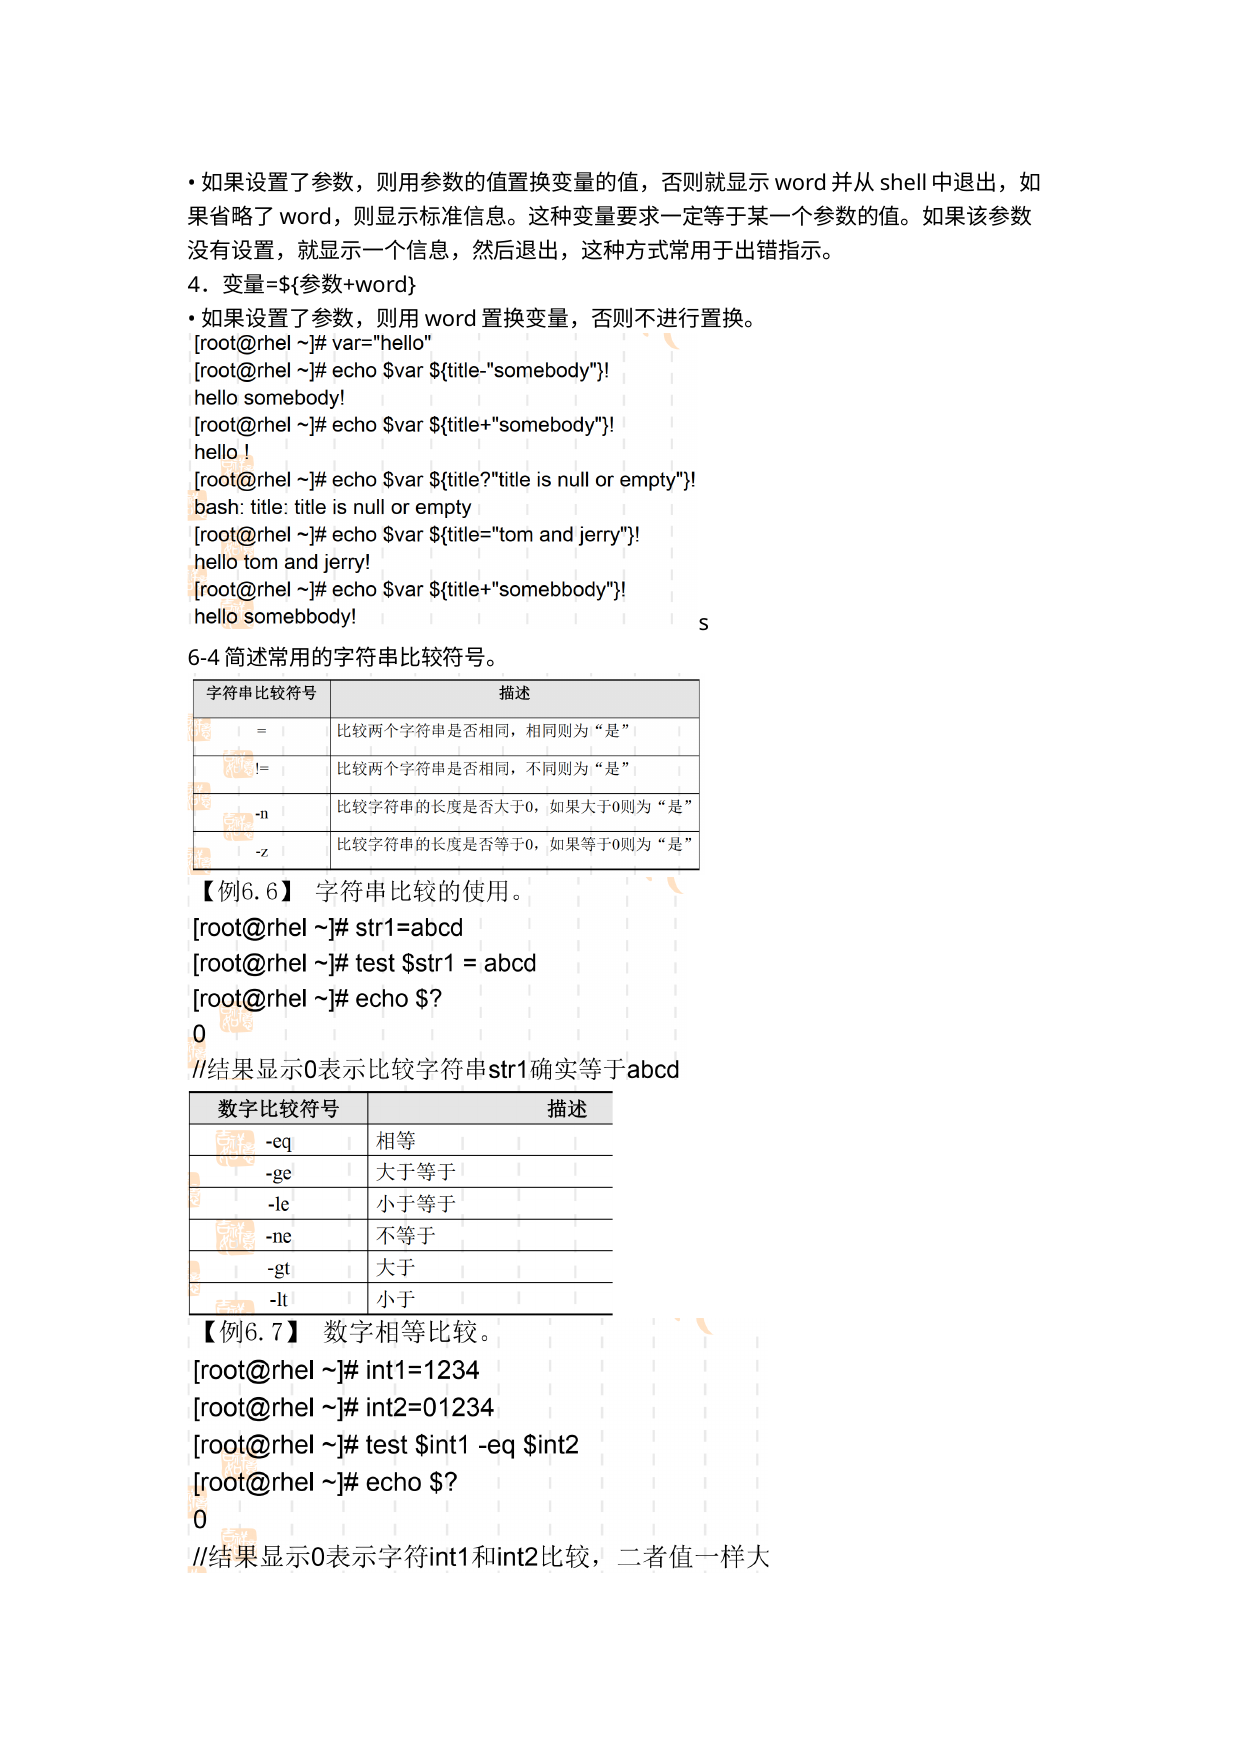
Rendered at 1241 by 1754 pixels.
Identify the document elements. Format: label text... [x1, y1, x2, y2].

text 4．变量=${参数+word} [187, 266, 1053, 300]
text 6-4简述常用的字符串比较符号。 [187, 639, 1053, 673]
text • 如果设置了参数，则用word置换变量，否则不进行置换。 [187, 300, 1053, 334]
picture [187, 1318, 769, 1573]
picture [187, 673, 705, 875]
text • 如果设置了参数，则用参数的值置换变量的值，否则就显示word并从shell中退出，如果省略了word，则显示标准信息。这种变量要求一定等于某一个参数的值。如果该参数没有设置，就显示一个信息，然后退出，这种方式常用于出错指示。 [187, 164, 1053, 266]
picture [187, 333, 699, 629]
picture [187, 1083, 613, 1316]
picture [187, 877, 687, 1080]
